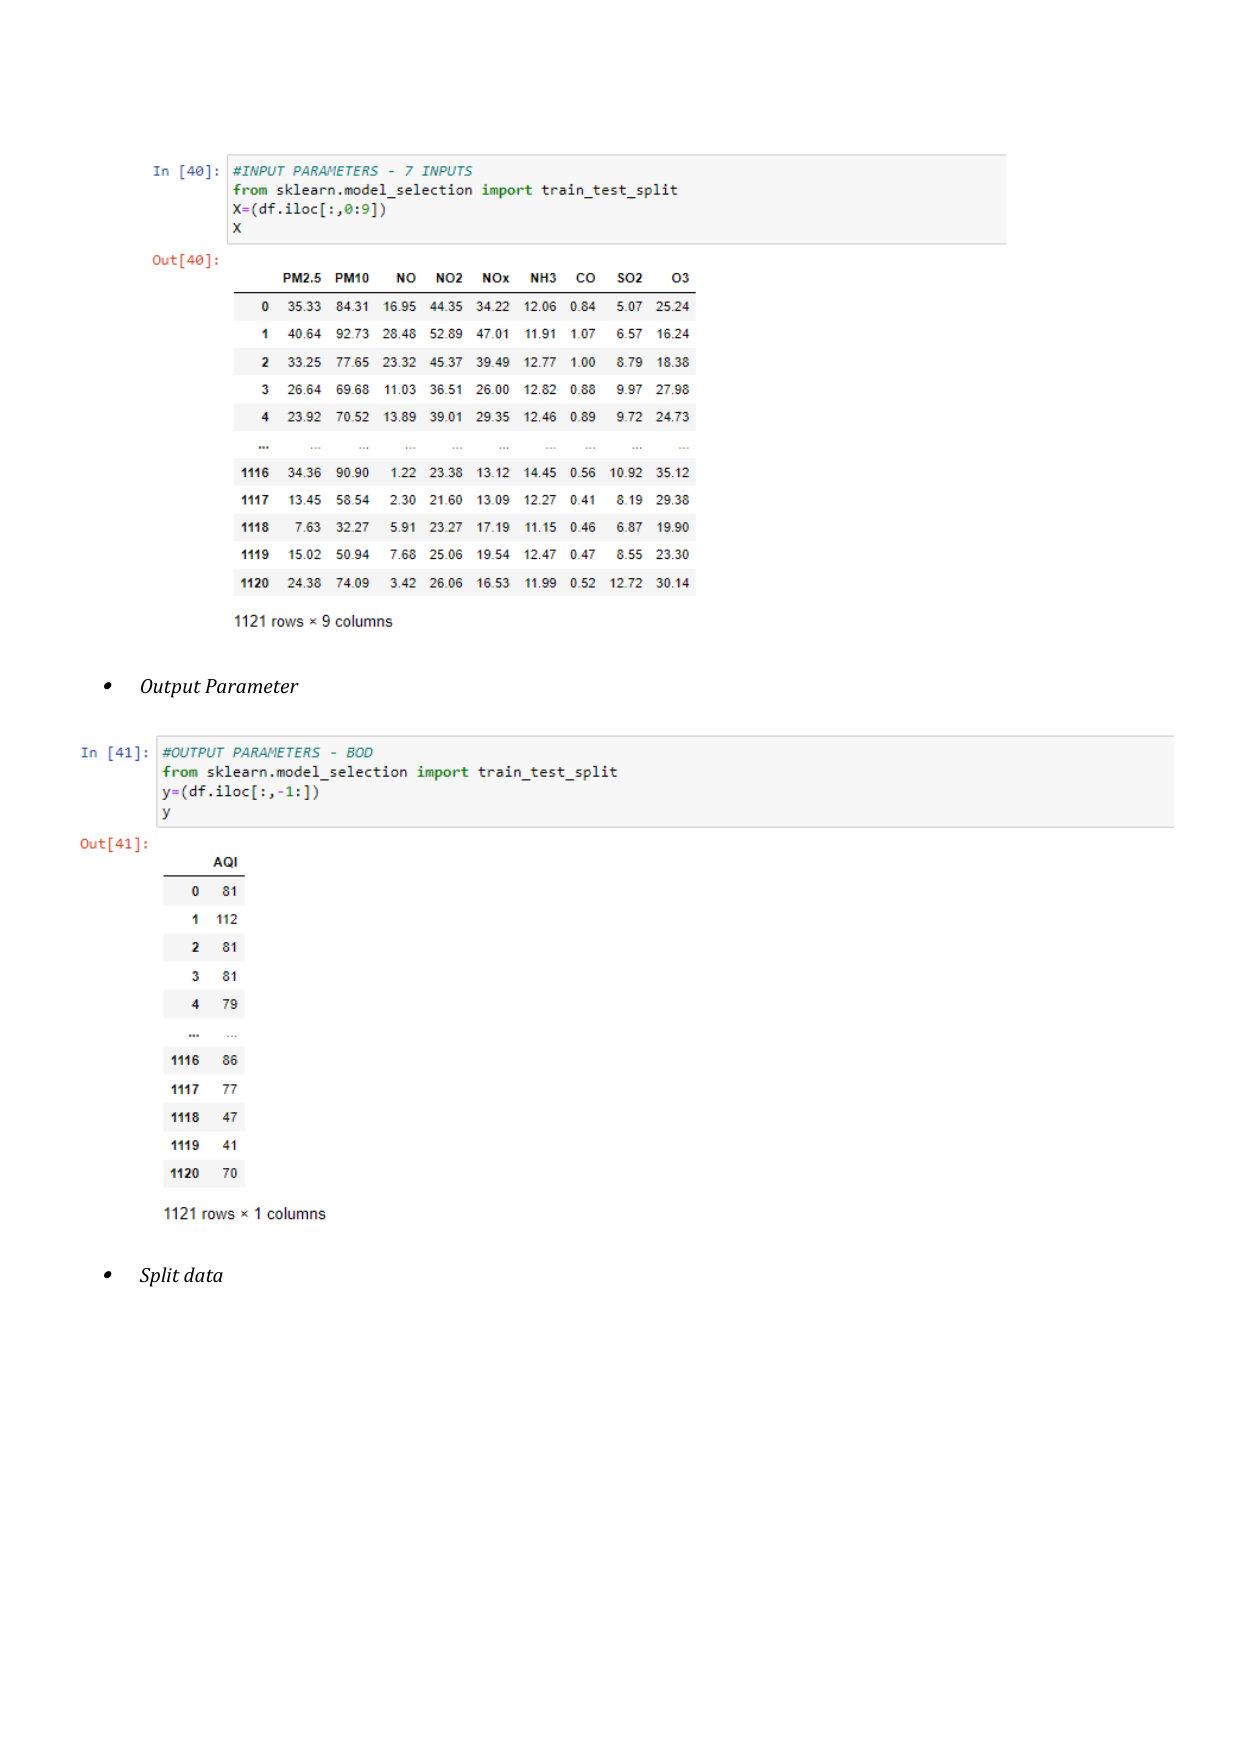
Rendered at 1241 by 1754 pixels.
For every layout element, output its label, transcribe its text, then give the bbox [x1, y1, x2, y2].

list Split data [102, 1263, 1173, 1287]
list Output Parameter [102, 674, 1173, 698]
picture [139, 139, 1007, 647]
picture [64, 721, 1174, 1240]
